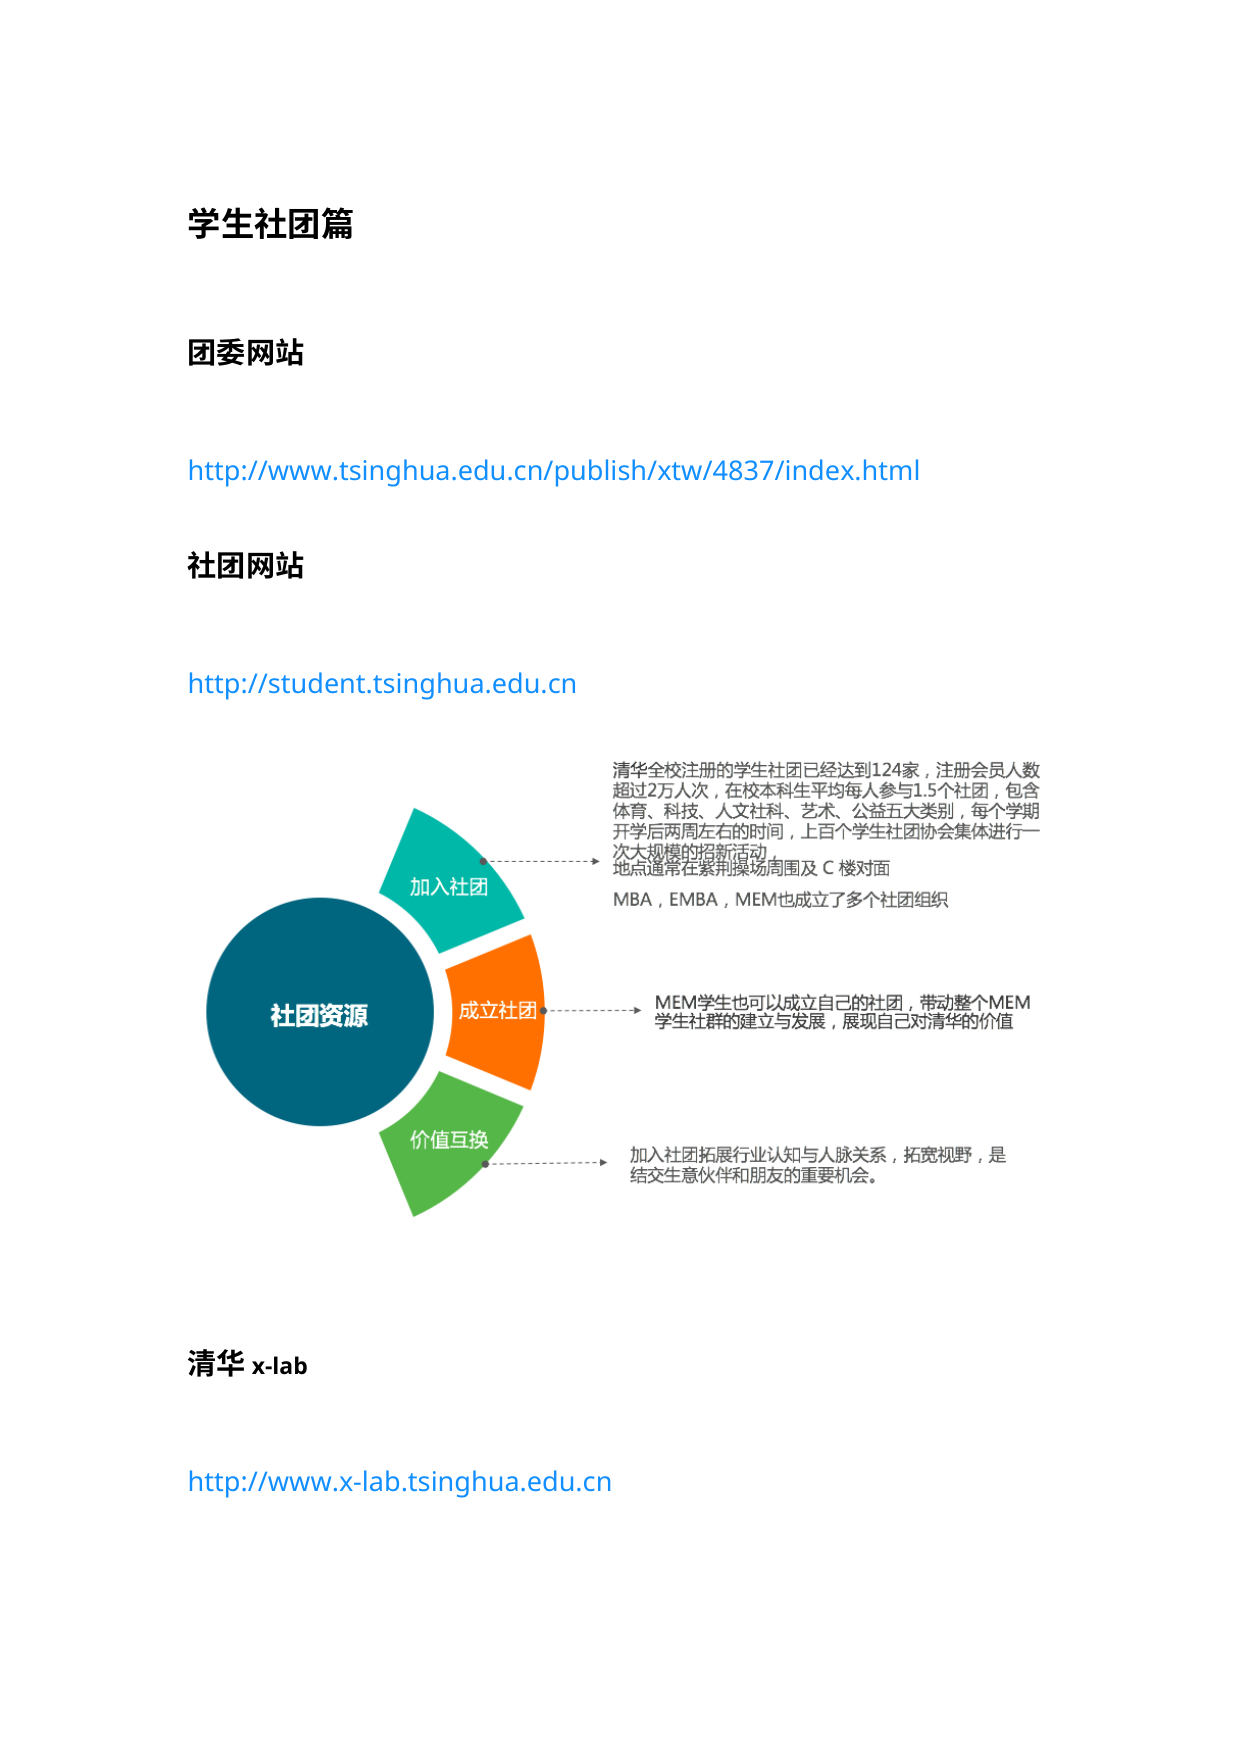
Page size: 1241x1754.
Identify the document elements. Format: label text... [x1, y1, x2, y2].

text http://www.x-lab.tsinghua.edu.cn [187, 1448, 1053, 1513]
subtitle 团委网站 [187, 318, 1053, 383]
text 学生社团篇 [187, 189, 1053, 254]
subtitle 清华x-lab [187, 1329, 1053, 1394]
text http://student.tsinghua.edu.cn [187, 650, 1053, 715]
subtitle 社团网站 [187, 531, 1053, 596]
picture [187, 715, 1053, 1266]
text http://www.tsinghua.edu.cn/publish/xtw/4837/index.html [187, 437, 1053, 502]
